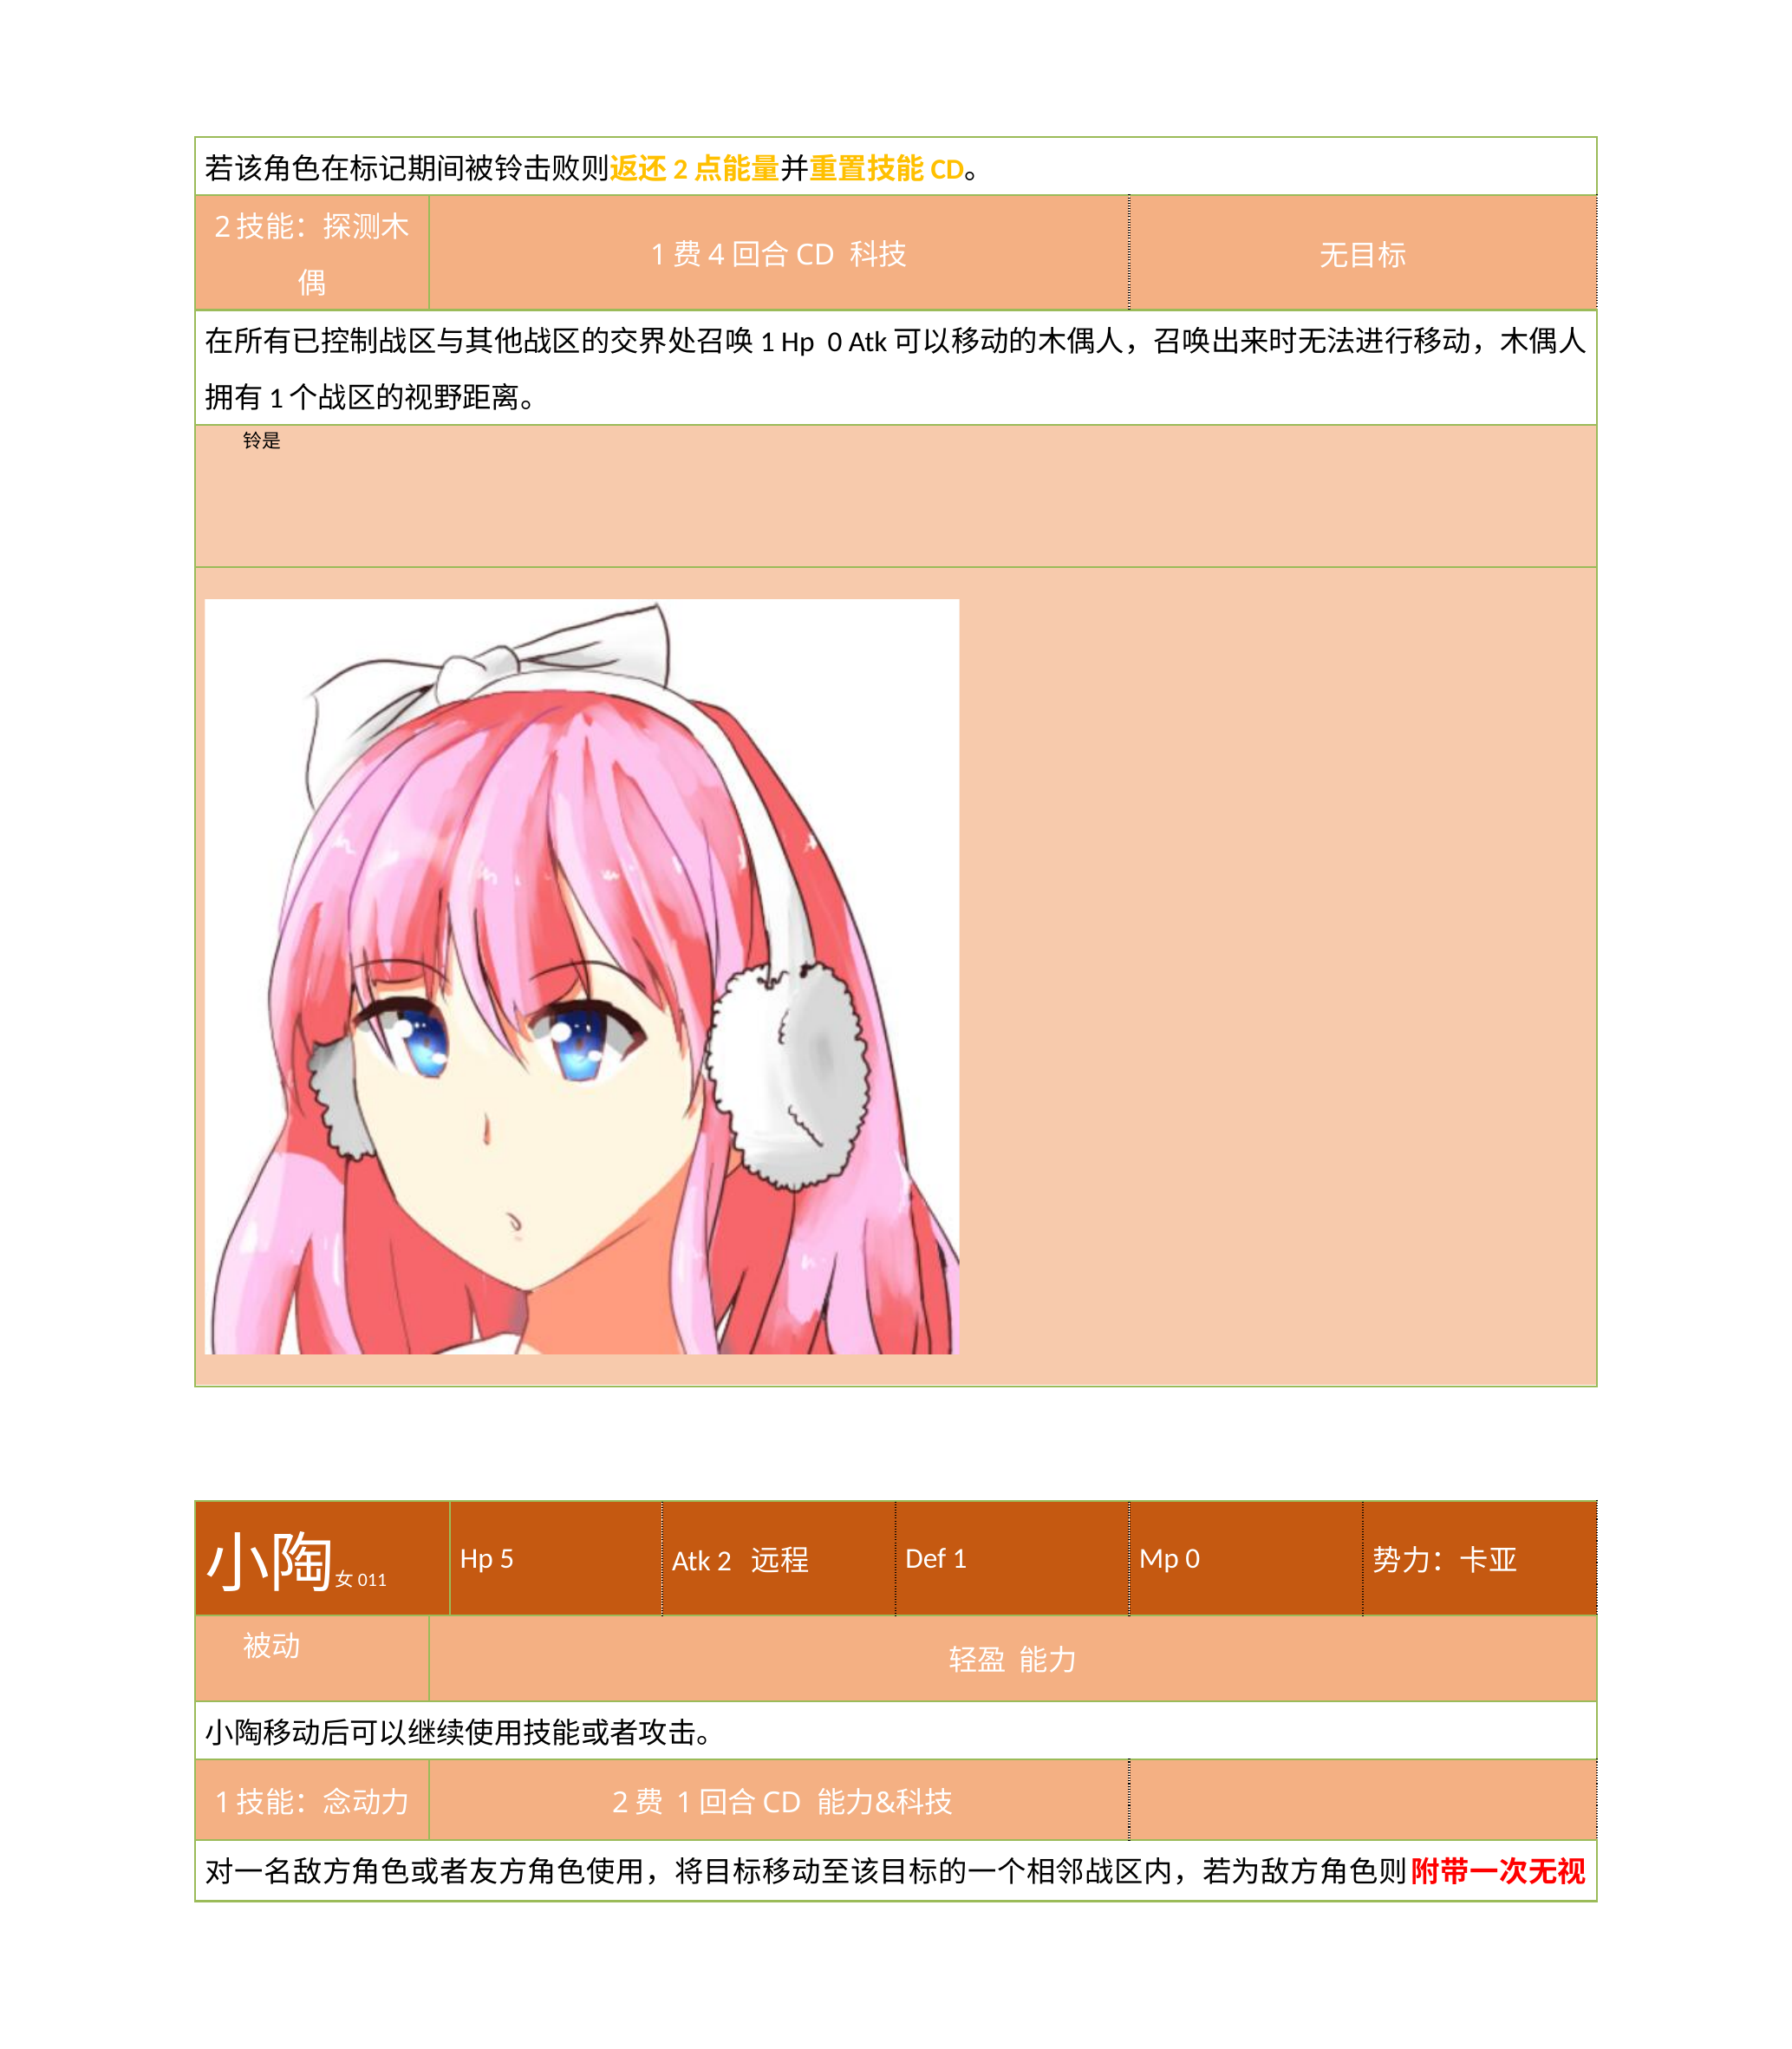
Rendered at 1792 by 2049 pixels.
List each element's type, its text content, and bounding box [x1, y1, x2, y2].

table_cell 在所有已控制战区与其他战区的交界处召唤1 Hp 0 Atk可以移动的木偶人，召唤出来时无法进行移动，木偶人拥有1个战区的视野距离。 [196, 311, 1596, 423]
table_cell 1技能：念动力 [196, 1760, 428, 1839]
table_cell 轻盈 能力 [430, 1616, 1596, 1700]
table_cell 无目标 [1130, 196, 1597, 309]
table_cell [196, 568, 1596, 1385]
table_header Atk 2 远程 [662, 1502, 896, 1615]
table_cell 1费 4 回合CD 科技 [430, 196, 1129, 309]
table_header Def 1 [896, 1502, 1129, 1615]
table_cell 2费 1回合CD 能力&科技 [430, 1760, 1129, 1839]
table_cell [1130, 1760, 1597, 1839]
table_header 势力：卡亚 [1363, 1502, 1597, 1615]
table_header 小陶女011 [196, 1502, 449, 1615]
table_cell 2技能：探测木偶 [196, 196, 428, 309]
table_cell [196, 138, 1596, 194]
table_cell 被动 [196, 1616, 428, 1700]
table_cell 小陶移动后可以继续使用技能或者攻击。 [196, 1702, 1596, 1759]
table_cell 铃是 [196, 426, 1596, 566]
picture [205, 599, 960, 1354]
table_header Mp 0 [1130, 1502, 1363, 1615]
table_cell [196, 1841, 1596, 1900]
table_header Hp 5 [451, 1502, 661, 1615]
